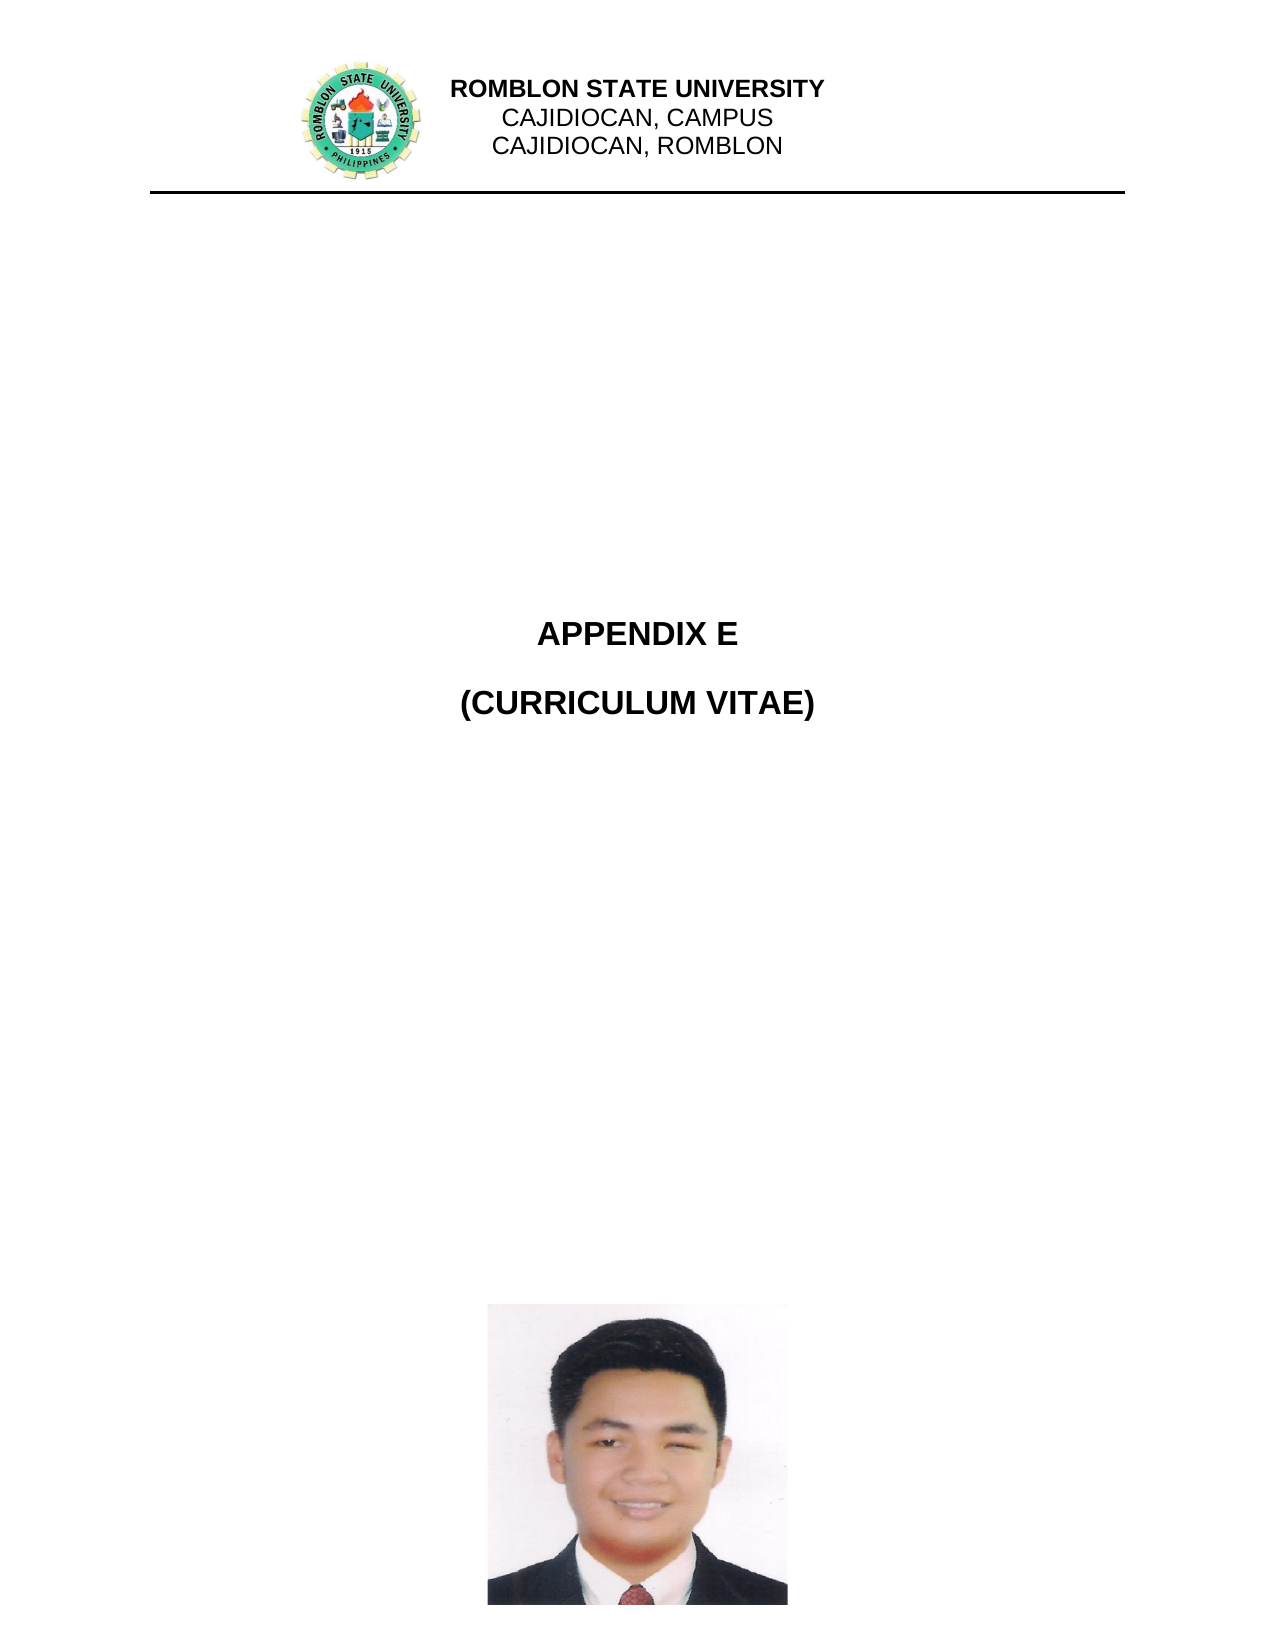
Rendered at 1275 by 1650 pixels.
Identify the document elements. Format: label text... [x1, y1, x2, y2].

picture [487, 1304, 788, 1605]
subtitle APPENDIX E [150, 613, 1125, 652]
text (CURRICULUM VITAE) [150, 683, 1125, 721]
picture [311, 71, 411, 170]
